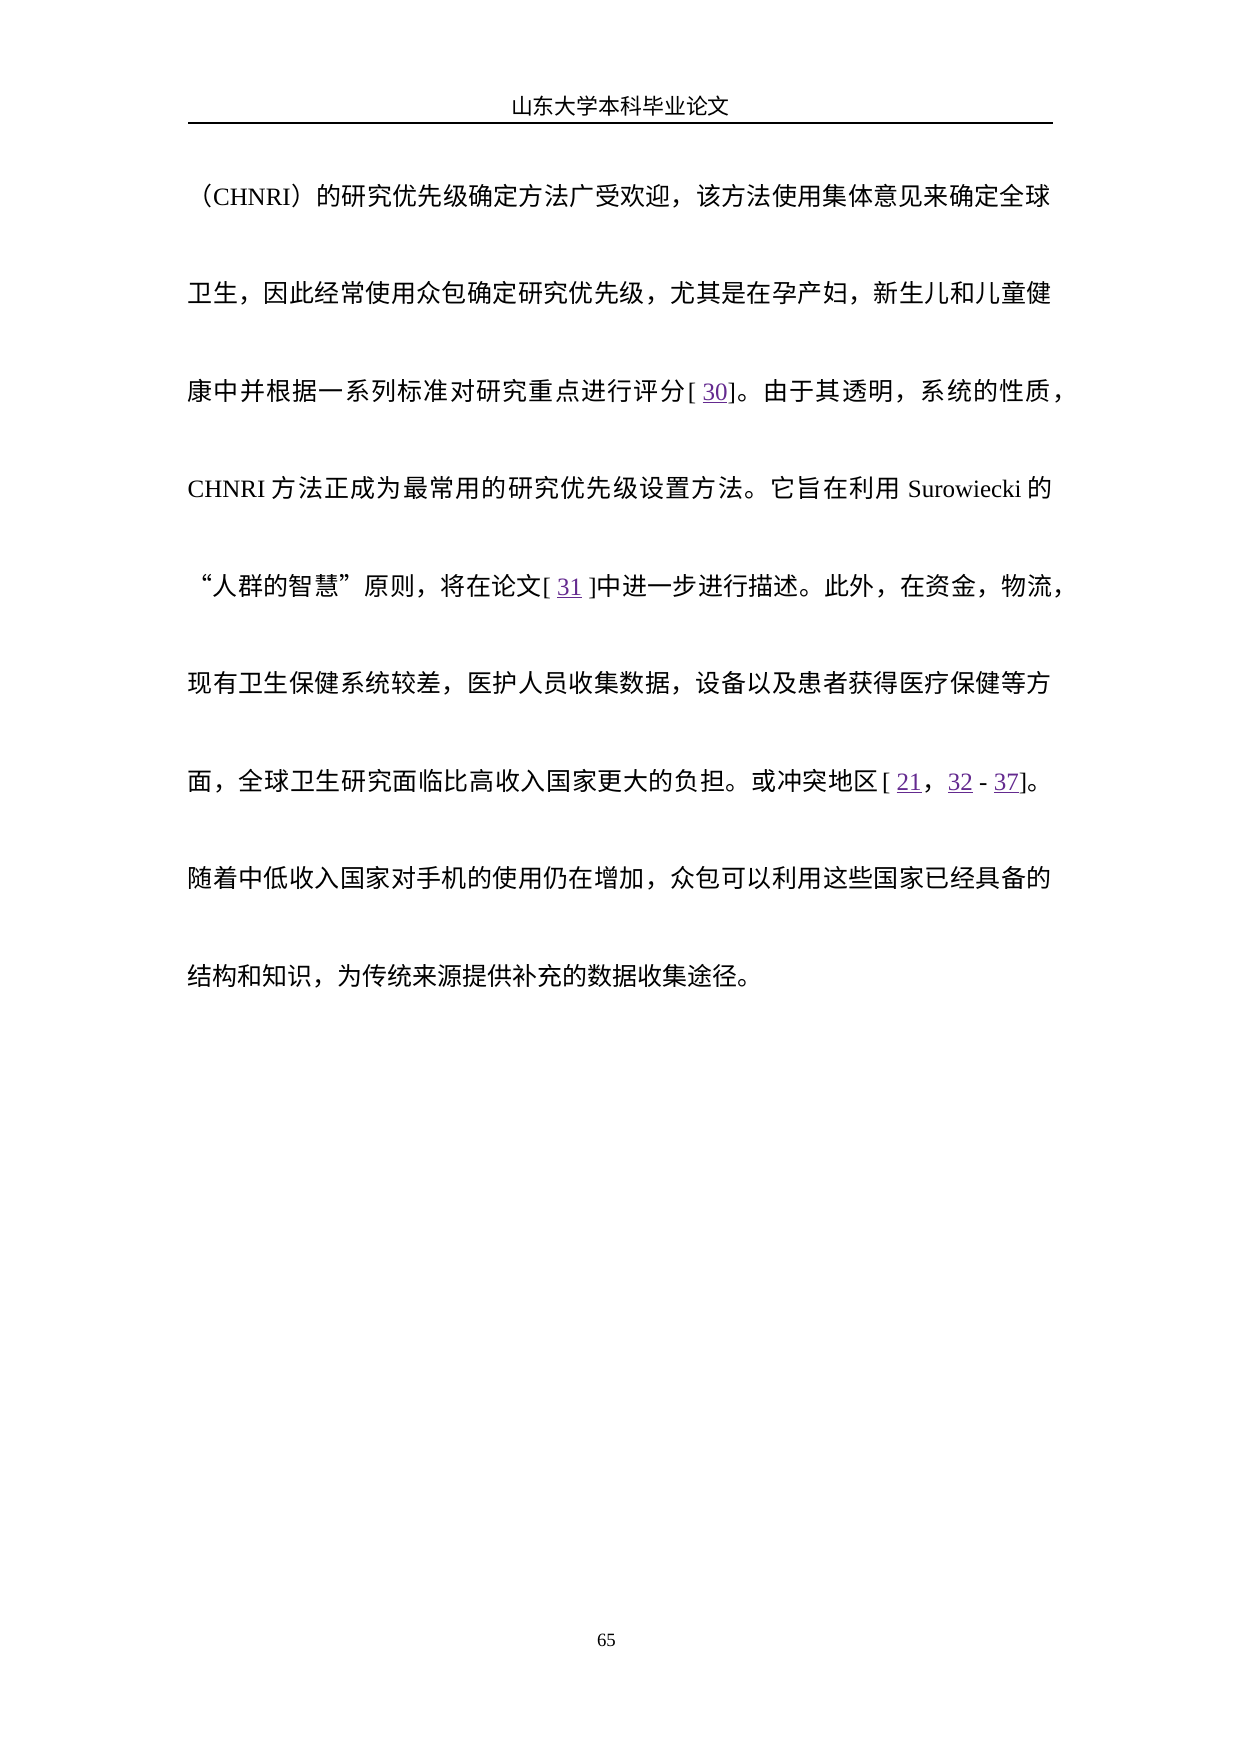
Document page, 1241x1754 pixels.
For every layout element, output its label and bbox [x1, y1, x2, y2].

text [187, 162, 1053, 1007]
